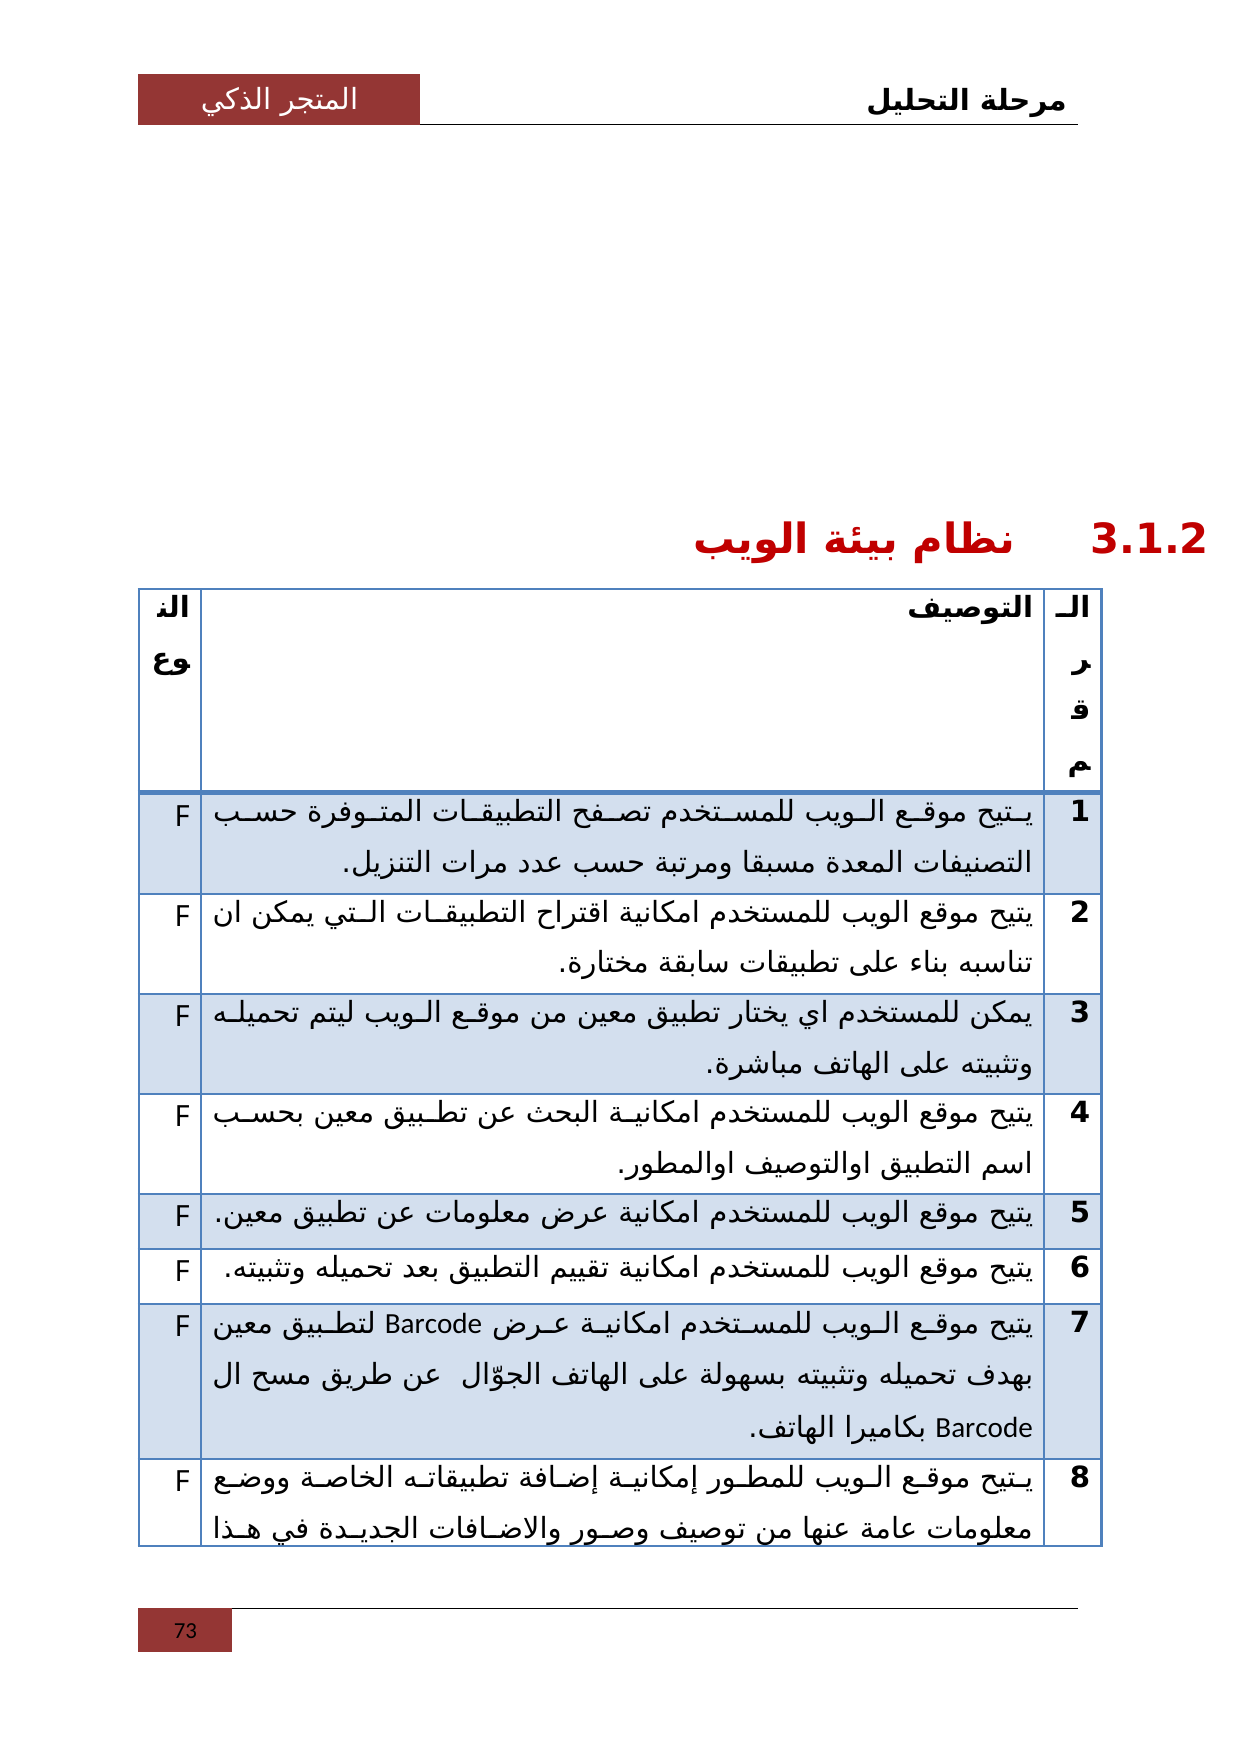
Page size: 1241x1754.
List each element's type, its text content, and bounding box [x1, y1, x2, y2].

subtitle نظام بيئة الويب [150, 515, 1090, 564]
table_cell 5 [1045, 1195, 1100, 1248]
table_cell يتيح موقع الويب للمستخدم امكانية عرض معلومات عن تطبيق معين. [202, 1195, 1043, 1248]
table_cell F [140, 1305, 200, 1458]
table_cell F [140, 1095, 200, 1193]
table_cell F [140, 1195, 200, 1248]
table_cell F [140, 1460, 200, 1545]
table_cell 7 [1045, 1305, 1100, 1458]
table_cell يتيح موقع الويب للمستخدم امكانية عرض Barcode لتطبيق معين بهدف تحميله وتثبيته بسهولة على الهاتف الجوّال عن طريق مسح ال Barcode بكاميرا الهاتف. [202, 1305, 1043, 1458]
table_header التوصيف [202, 590, 1043, 790]
table_cell F [140, 1250, 200, 1303]
table_cell 2 [1045, 895, 1100, 993]
table_cell F [140, 995, 200, 1093]
table_cell يمكن للمستخدم اي يختار تطبيق معين من موقع الويب ليتم تحميله وتثبيته على الهاتف مباشرة. [202, 995, 1043, 1093]
table_cell F [140, 895, 200, 993]
table_cell 4 [1045, 1095, 1100, 1193]
table_cell 8 [1045, 1460, 1100, 1545]
table_cell 6 [1045, 1250, 1100, 1303]
table_header النوع [140, 590, 200, 790]
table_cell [202, 1460, 1043, 1545]
table_cell 3 [1045, 995, 1100, 1093]
table_cell F [140, 795, 200, 893]
table_header الرقم [1045, 590, 1100, 790]
table_cell يتيح موقع الويب للمستخدم امكانية اقتراح التطبيقات التي يمكن ان تناسبه بناء على تطبيقات سابقة مختارة. [202, 895, 1043, 993]
table_cell يتيح موقع الويب للمستخدم امكانية البحث عن تطبيق معين بحسب اسم التطبيق اوالتوصيف اوالمطور. [202, 1095, 1043, 1193]
table_cell يتيح موقع الويب للمستخدم تصفح التطبيقات المتوفرة حسب التصنيفات المعدة مسبقا ومرتبة حسب عدد مرات التنزيل. [202, 795, 1043, 893]
table_cell يتيح موقع الويب للمستخدم امكانية تقييم التطبيق بعد تحميله وتثبيته. [202, 1250, 1043, 1303]
table_cell 1 [1045, 795, 1100, 893]
